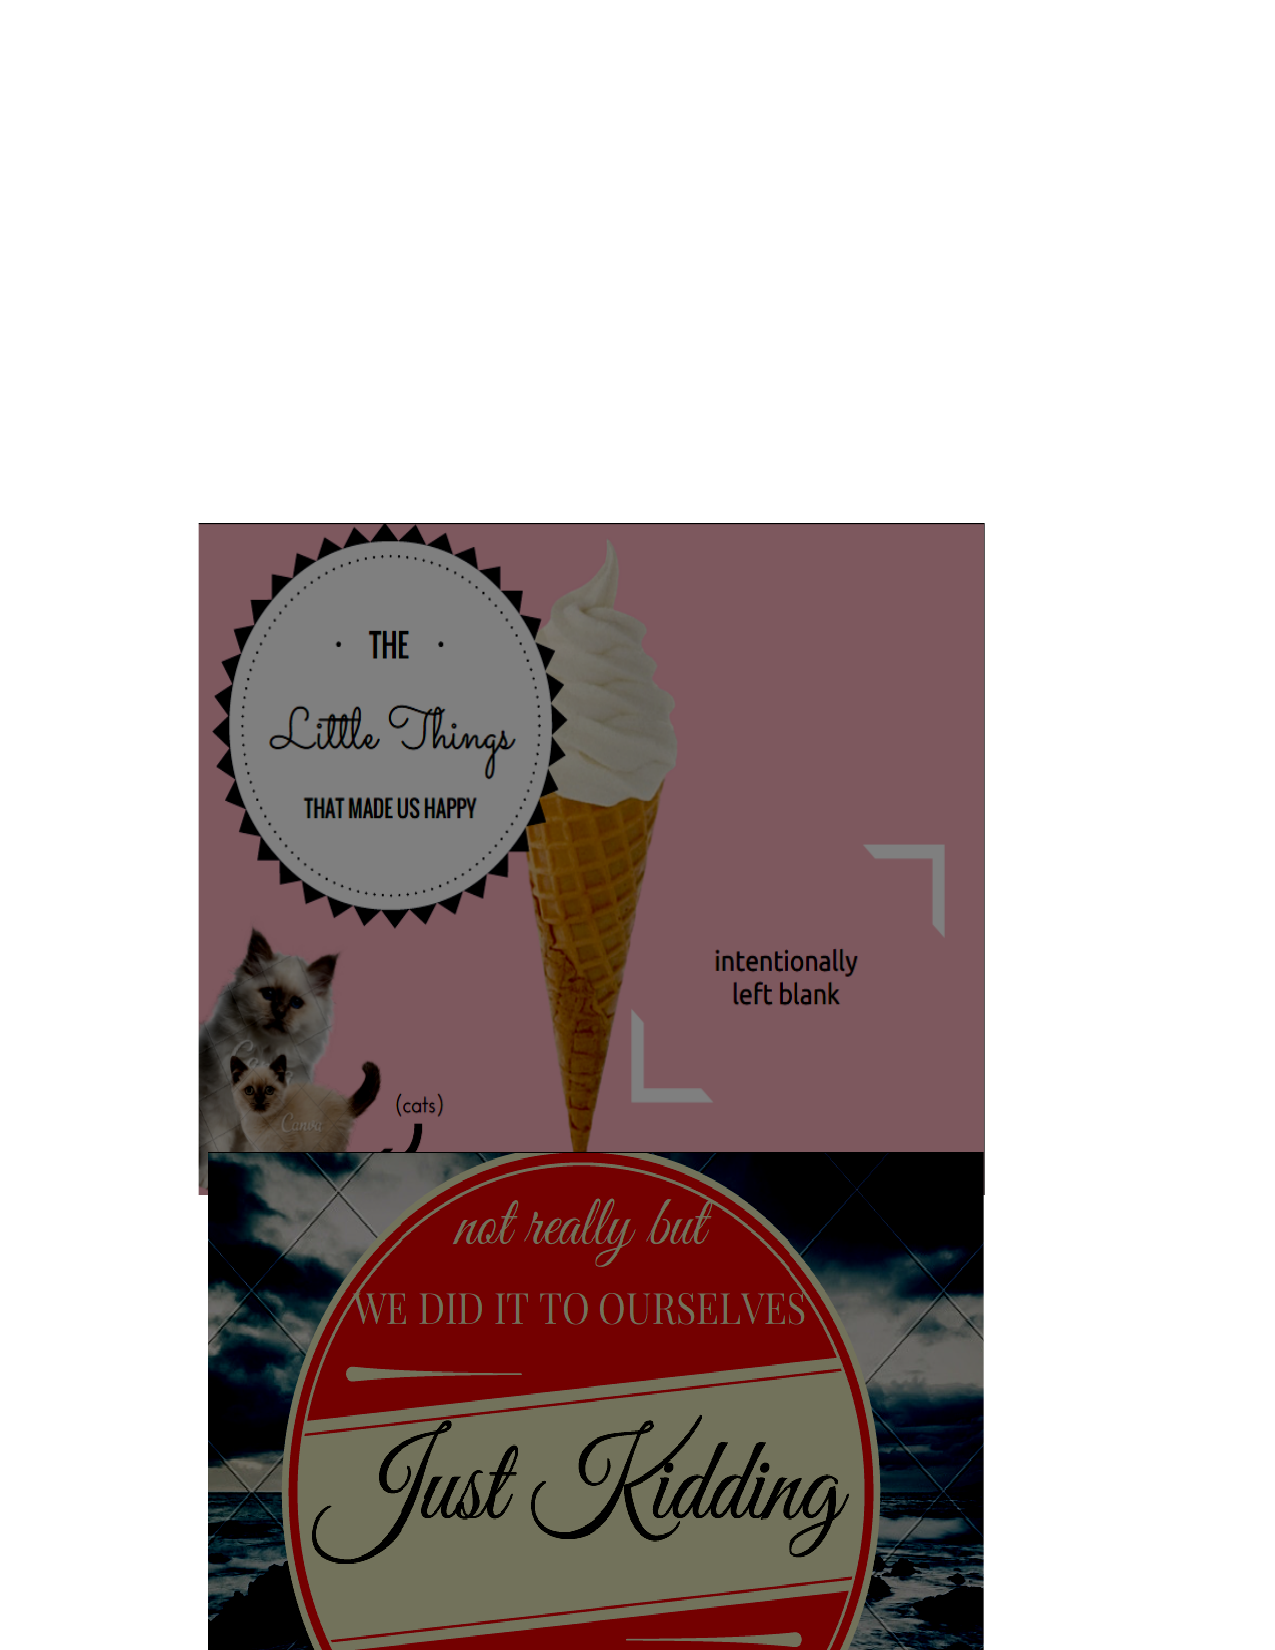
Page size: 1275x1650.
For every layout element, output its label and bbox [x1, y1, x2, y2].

picture [198, 523, 985, 1650]
